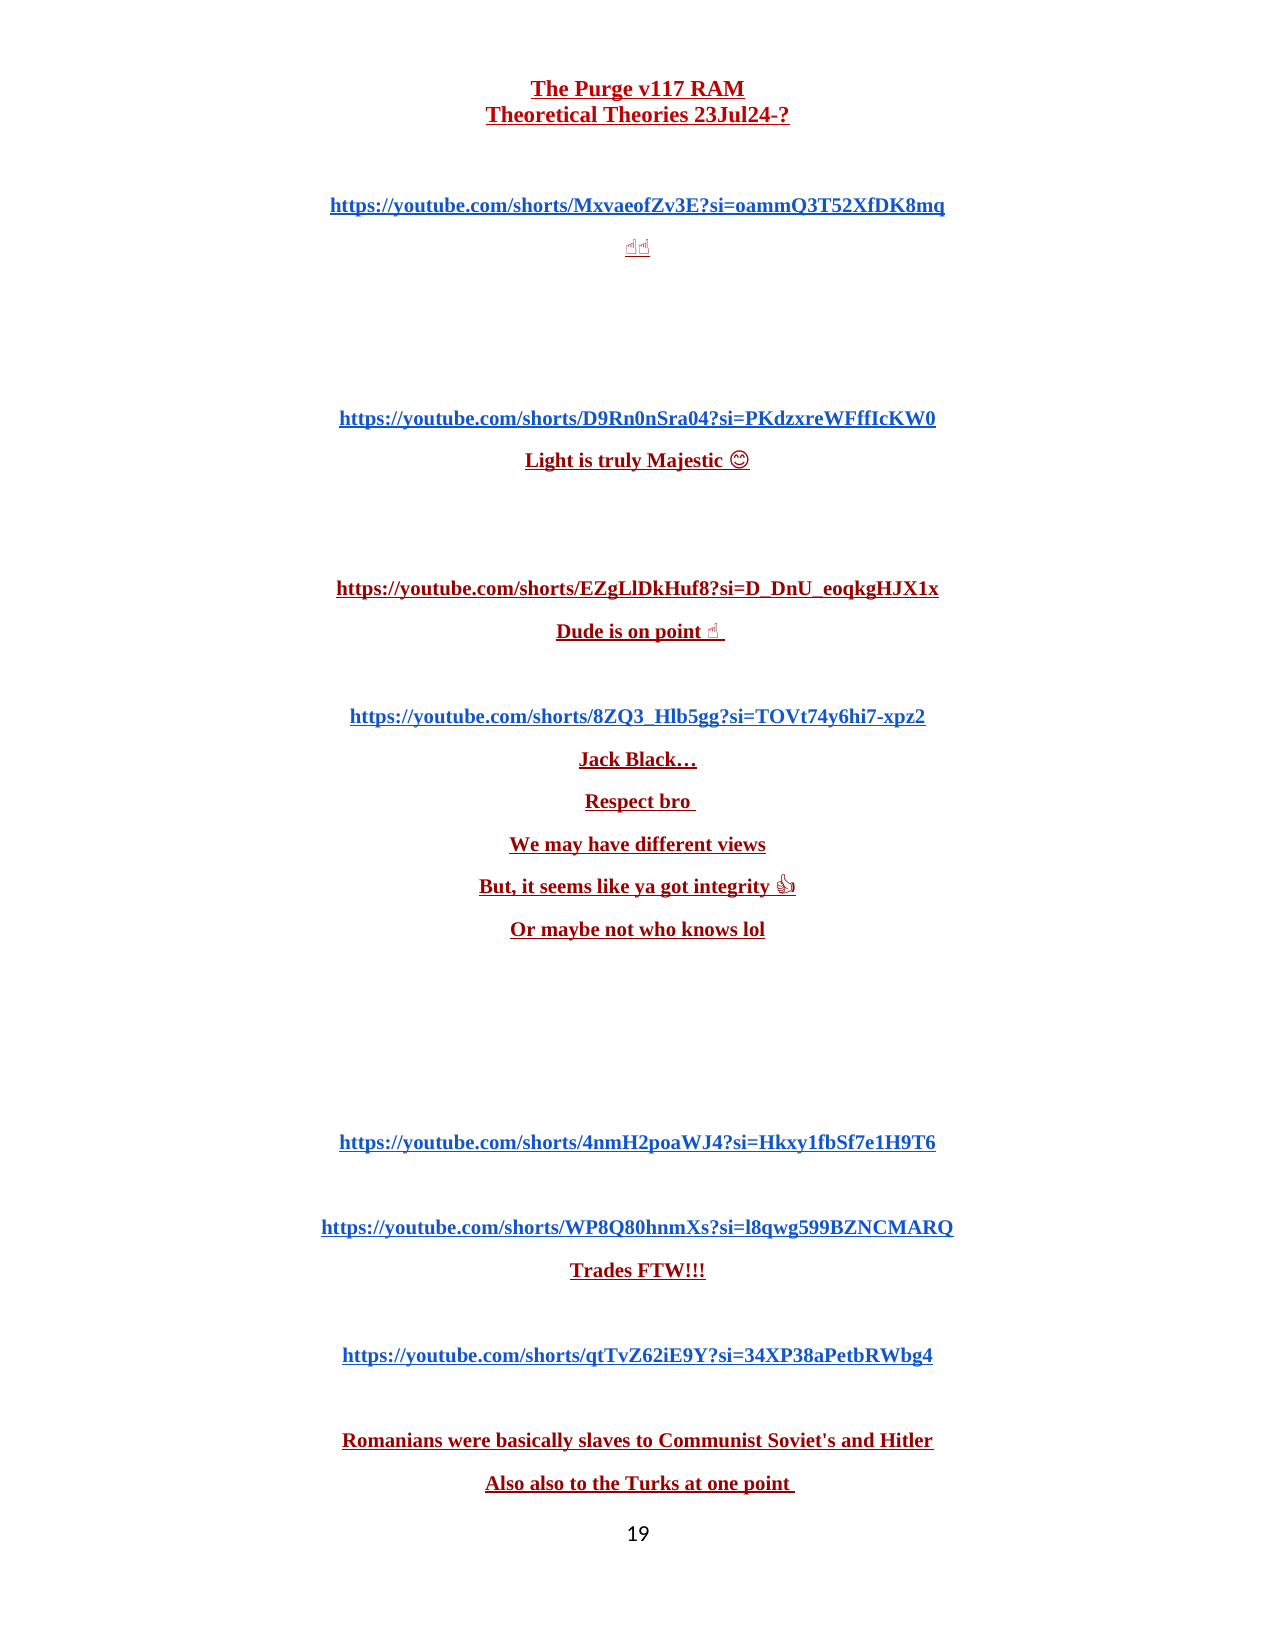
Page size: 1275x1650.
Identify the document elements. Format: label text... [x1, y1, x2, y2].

text https://youtube.com/shorts/MxvaeofZv3E?si=oammQ3T52XfDK8mq [150, 193, 1125, 217]
text https://youtube.com/shorts/8ZQ3_Hlb5gg?si=TOVt74y6hi7-xpz2 [150, 704, 1125, 728]
text ☝️🔥☝️ [150, 235, 1125, 259]
text Dude is on point ☝️ [150, 619, 1125, 643]
text Respect bro [150, 789, 1125, 813]
text We may have different views [150, 832, 1125, 856]
text Or maybe not who knows lol [150, 917, 1125, 941]
text https://youtube.com/shorts/4nmH2poaWJ4?si=Hkxy1fbSf7e1H9T6 [150, 1130, 1125, 1154]
text Also also to the Turks at one point [150, 1471, 1125, 1495]
text Romanians were basically slaves to Communist Soviet's and Hitler [150, 1428, 1125, 1452]
text https://youtube.com/shorts/qtTvZ62iE9Y?si=34XP38aPetbRWbg4 [150, 1343, 1125, 1367]
text https://youtube.com/shorts/D9Rn0nSra04?si=PKdzxreWFffIcKW0 [150, 406, 1125, 430]
text Trades FTW!!! [150, 1258, 1125, 1282]
text Jack Black… [150, 746, 1125, 771]
text https://youtube.com/shorts/WP8Q80hnmXs?si=l8qwg599BZNCMARQ [150, 1215, 1125, 1239]
text Light is truly Majestic 😊 [150, 448, 1125, 472]
text https://youtube.com/shorts/EZgLlDkHuf8?si=D_DnU_eoqkgHJX1x [150, 576, 1125, 600]
text But, it seems like ya got integrity 👍 [150, 874, 1125, 898]
